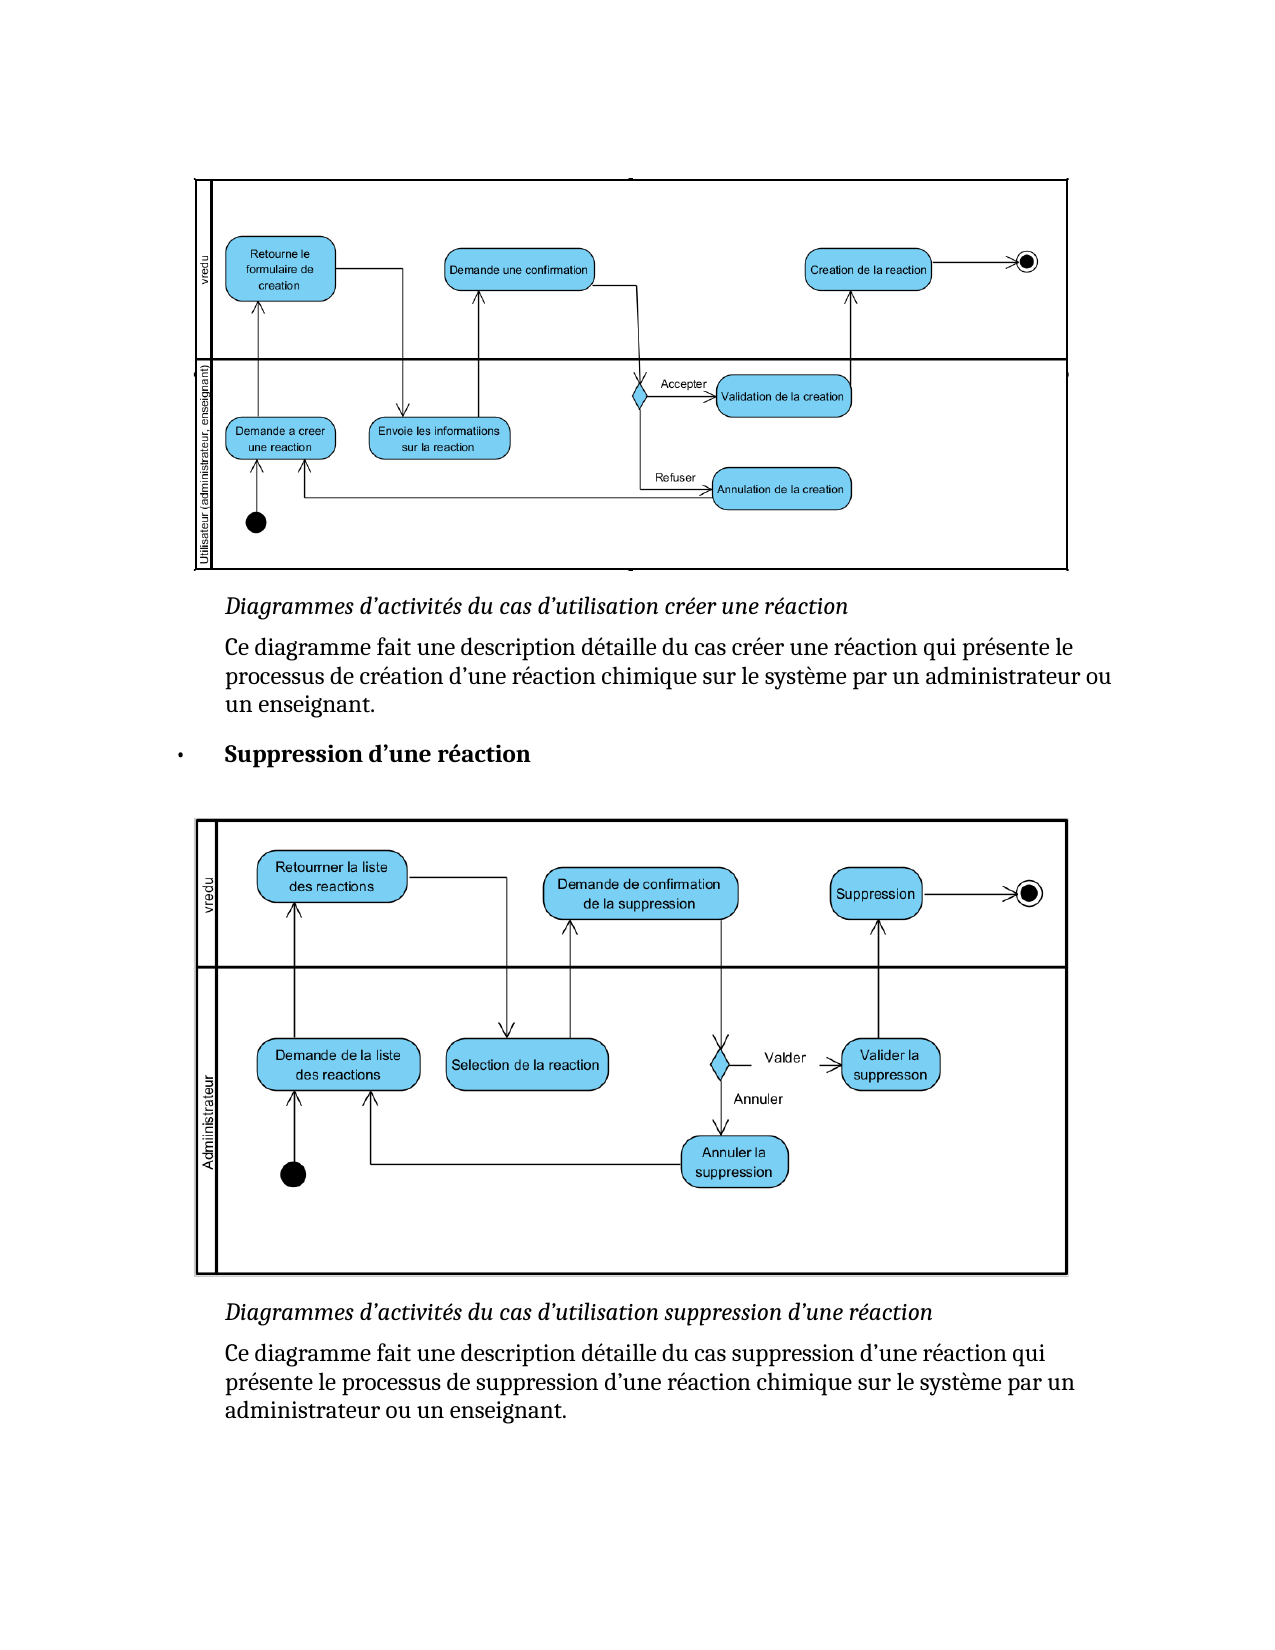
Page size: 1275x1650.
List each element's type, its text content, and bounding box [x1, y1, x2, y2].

list Diagrammes d’activités du cas d’utilisation créer une réaction [175, 592, 1125, 620]
list Suppression d’une réaction [175, 740, 1125, 769]
picture [193, 818, 1069, 1277]
list Diagrammes d’activités du cas d’utilisation suppression d’une réaction [175, 1298, 1125, 1326]
list Ce diagramme fait une description détaille du cas créer une réaction qui présente le processus de création d’une réaction chimique sur le système par un administrateur ou un enseignant. [175, 633, 1125, 719]
picture [193, 178, 1069, 571]
list Ce diagramme fait une description détaille du cas suppression d’une réaction qui présente le processus de suppression d’une réaction chimique sur le système par un administrateur ou un enseignant. [175, 1339, 1125, 1425]
